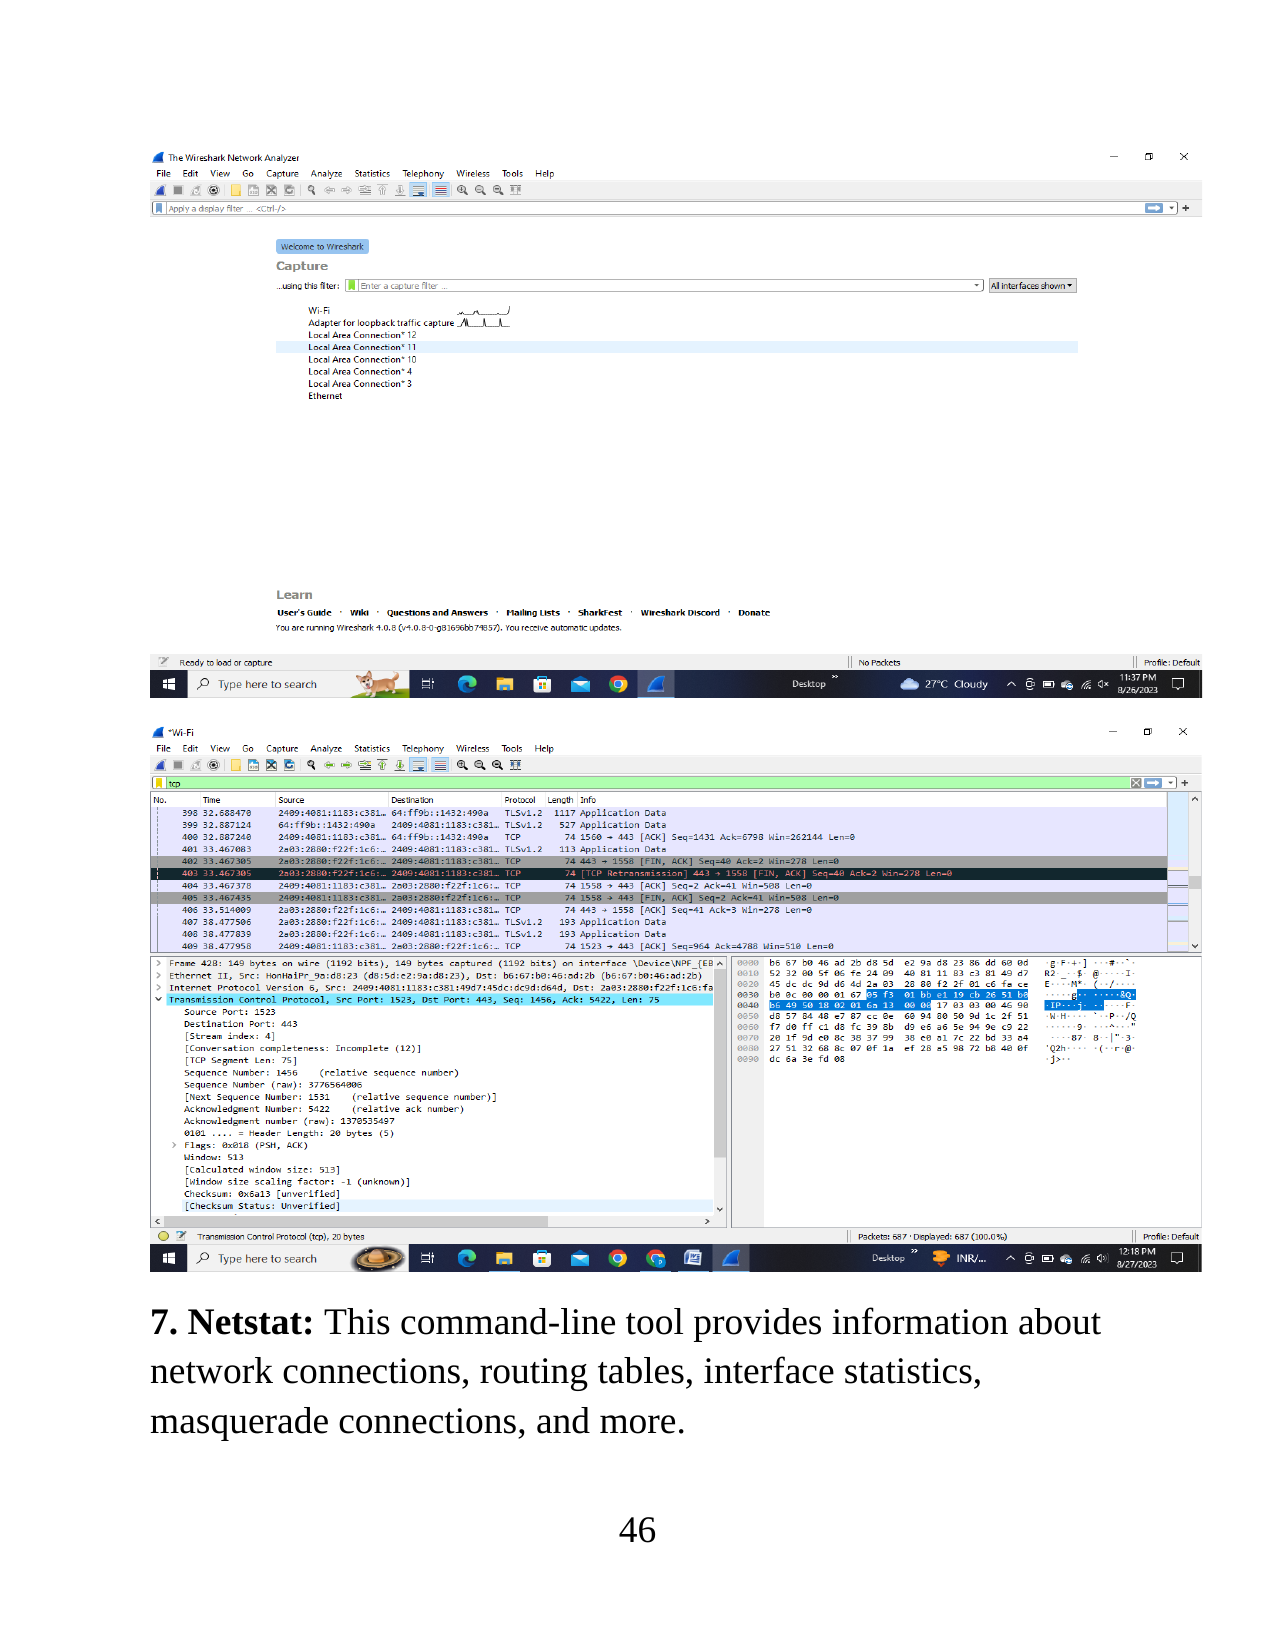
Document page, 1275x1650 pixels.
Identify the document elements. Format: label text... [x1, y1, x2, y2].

picture [150, 724, 1202, 1272]
picture [150, 150, 1203, 698]
text 7. Netstat: This command-line tool provides information about network connections, routing tables, interface statistics, masquerade connections, and more. [150, 1299, 1125, 1442]
